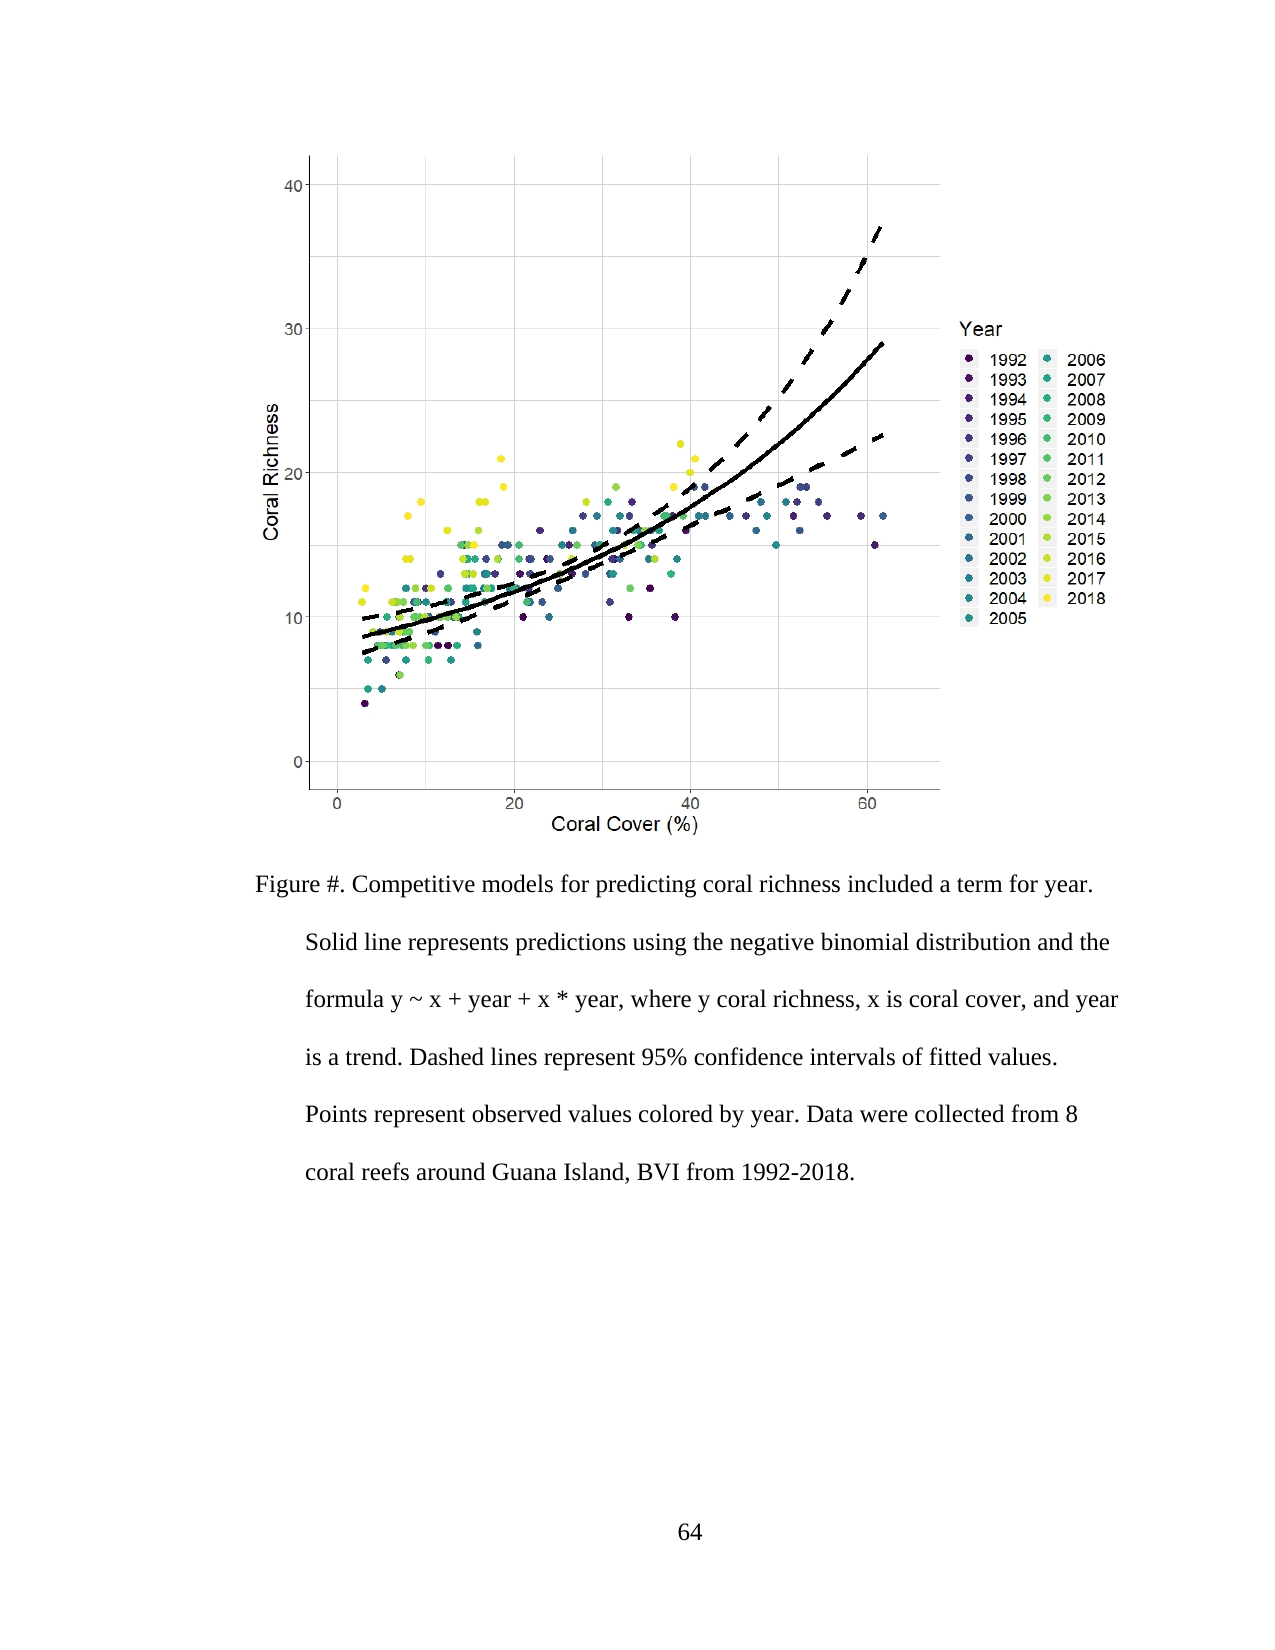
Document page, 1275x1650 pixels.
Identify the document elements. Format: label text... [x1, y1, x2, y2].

picture [255, 150, 1118, 841]
subtitle Figure #. Competitive models for predicting coral richness included a term for year. Solid line represents predictions using the negative binomial distribution and the formula y ~ x + year + x * year, where y coral richness, x is coral cover, and year is a trend. Dashed lines represent 95% confidence intervals of fitted values. Points represent observed values colored by year. Data were collected from 8 coral reefs around Guana Island, BVI from 1992-2018. [255, 869, 1125, 1185]
